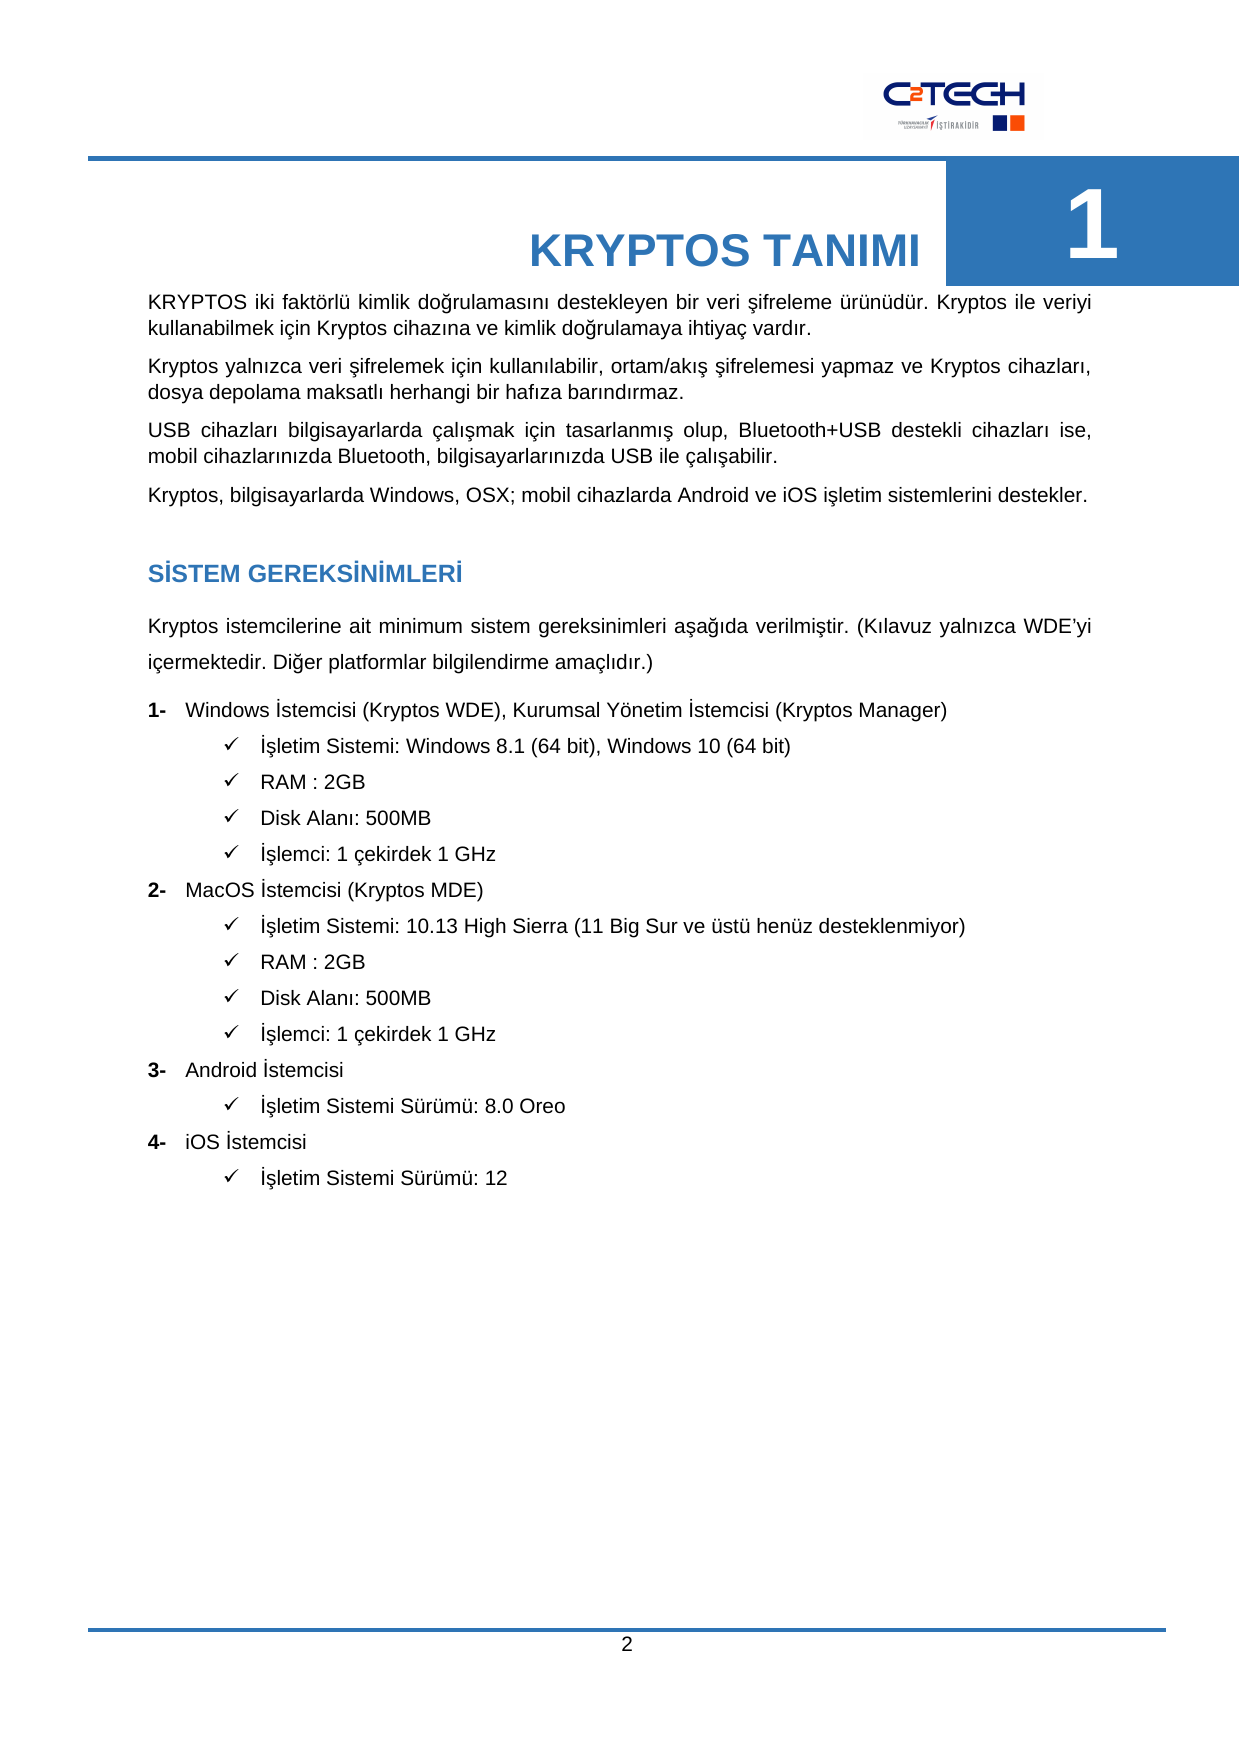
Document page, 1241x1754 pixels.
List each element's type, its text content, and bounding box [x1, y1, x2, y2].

subtitle Sistem Gereksinimleri [148, 559, 1093, 588]
list Disk Alanı: 500MB [223, 986, 1093, 1010]
text Kryptos, bilgisayarlarda Windows, OSX; mobil cihazlarda Android ve iOS işletim sistemlerini destekler. [148, 482, 1093, 506]
list MacOS İstemcisi (Kryptos MDE) [148, 878, 1093, 902]
list Disk Alanı: 500MB [223, 806, 1093, 830]
list Android İstemcisi [148, 1058, 1093, 1082]
list RAM : 2GB [223, 770, 1093, 794]
list Windows İstemcisi (Kryptos WDE), Kurumsal Yönetim İstemcisi (Kryptos Manager) [148, 698, 1093, 722]
text Kryptos istemcilerine ait minimum sistem gereksinimleri aşağıda verilmiştir. (Kılavuz yalnızca WDE’yi içermektedir. Diğer platformlar bilgilendirme amaçlıdır.) [148, 614, 1093, 673]
list RAM : 2GB [223, 950, 1093, 974]
list İşletim Sistemi: 10.13 High Sierra (11 Big Sur ve üstü henüz desteklenmiyor) [223, 914, 1093, 938]
list İşletim Sistemi: Windows 8.1 (64 bit), Windows 10 (64 bit) [223, 734, 1093, 758]
list İşletim Sistemi Sürümü: 8.0 Oreo [223, 1094, 1093, 1118]
subtitle KRYPTOS TANIMI [148, 223, 921, 276]
text USB cihazları bilgisayarlarda çalışmak için tasarlanmış olup, Bluetooth+USB destekli cihazları ise, mobil cihazlarınızda Bluetooth, bilgisayarlarınızda USB ile çalışabilir. [148, 418, 1093, 468]
list İşlemci: 1 çekirdek 1 GHz [223, 842, 1093, 866]
text Kryptos yalnızca veri şifrelemek için kullanılabilir, ortam/akış şifrelemesi yapmaz ve Kryptos cihazları, dosya depolama maksatlı herhangi bir hafıza barındırmaz. [148, 354, 1093, 404]
picture [863, 73, 1045, 140]
text KRYPTOS iki faktörlü kimlik doğrulamasını destekleyen bir veri şifreleme ürünüdür. Kryptos ile veriyi kullanabilmek için Kryptos cihazına ve kimlik doğrulamaya ihtiyaç vardır. [148, 290, 1093, 340]
list İşlemci: 1 çekirdek 1 GHz [223, 1022, 1093, 1046]
list İşletim Sistemi Sürümü: 12 [223, 1166, 1093, 1190]
list iOS İstemcisi [148, 1130, 1093, 1154]
